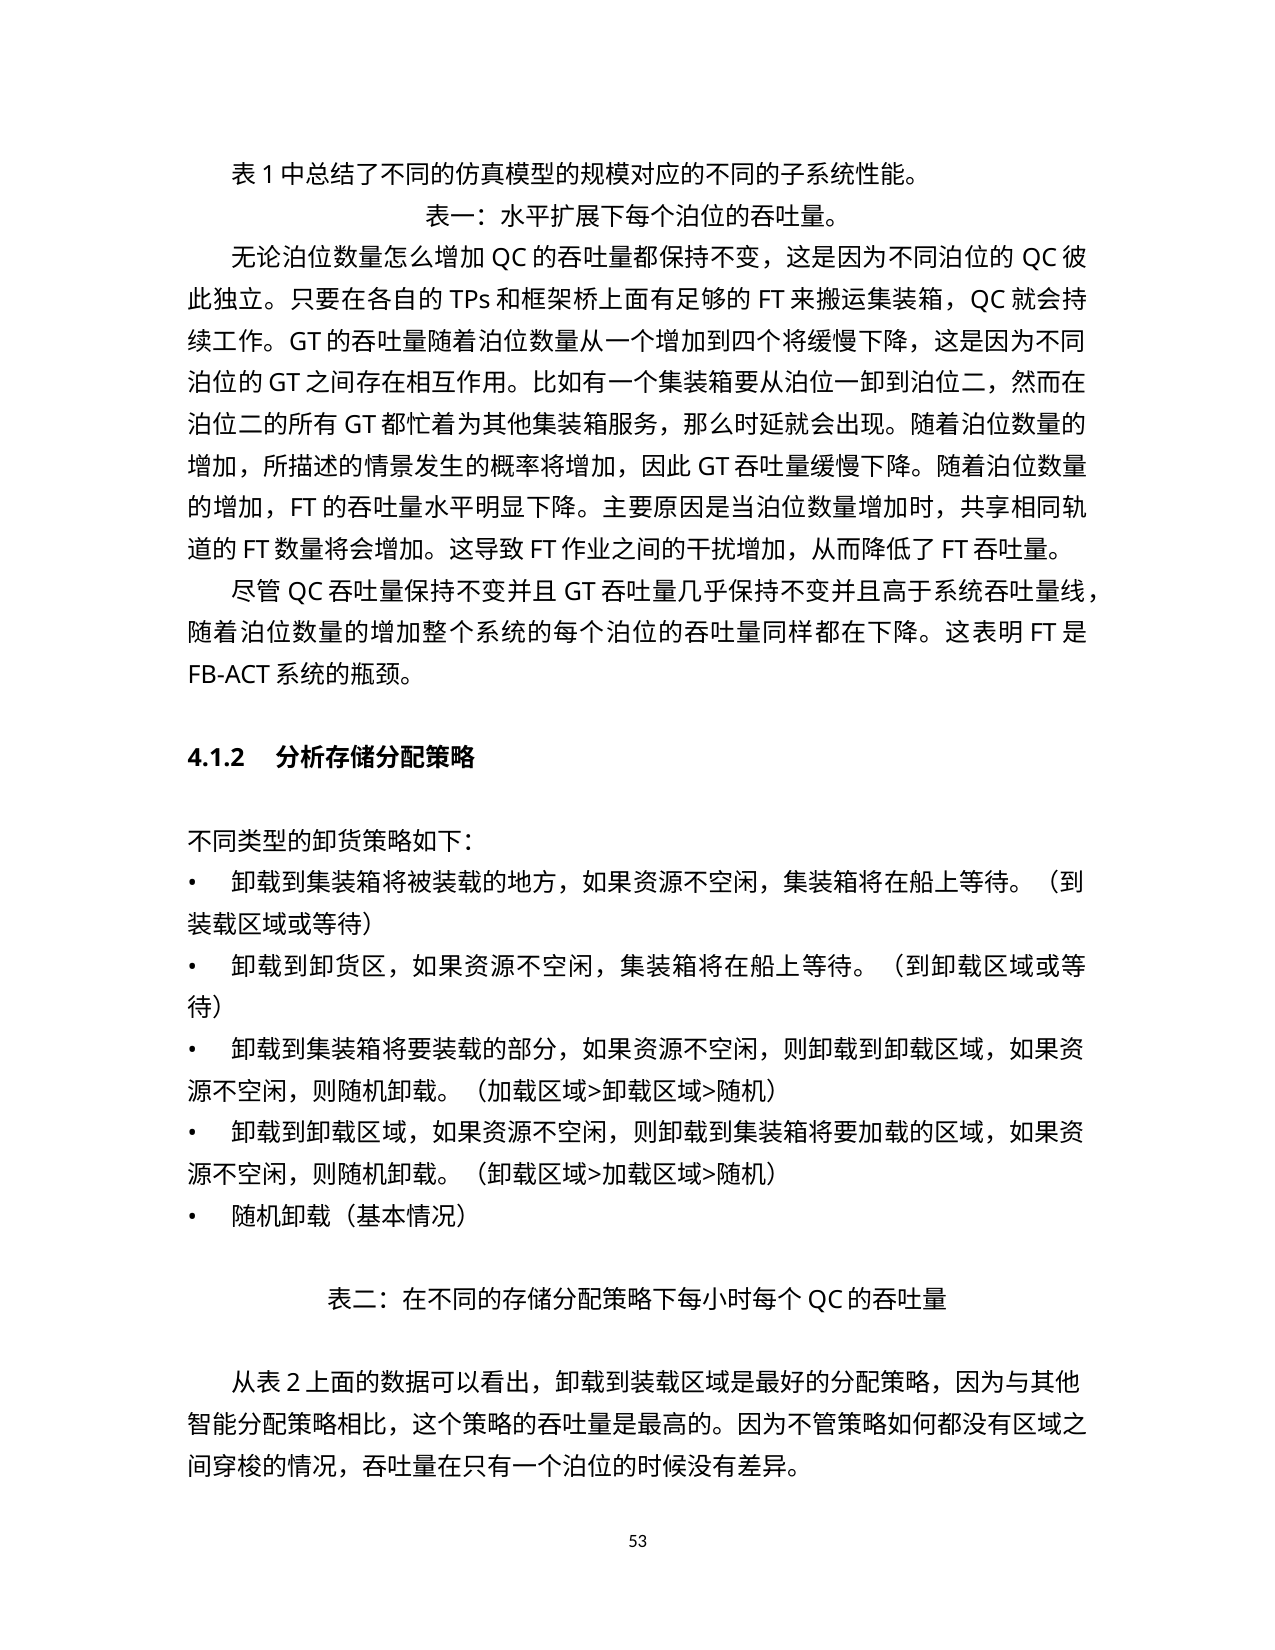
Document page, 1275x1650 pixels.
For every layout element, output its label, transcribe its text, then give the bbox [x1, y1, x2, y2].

text 4.1.2 分析存储分配策略 [187, 733, 1087, 775]
text 尽管QC吞吐量保持不变并且GT吞吐量几乎保持不变并且高于系统吞吐量线，随着泊位数量的增加整个系统的每个泊位的吞吐量同样都在下降。这表明FT是FB-ACT系统的瓶颈。 [187, 567, 1087, 692]
text • 卸载到集装箱将要装载的部分，如果资源不空闲，则卸载到卸载区域，如果资源不空闲，则随机卸载。（加载区域>卸载区域>随机） [187, 1025, 1087, 1108]
text 从表2上面的数据可以看出，卸载到装载区域是最好的分配策略，因为与其他智能分配策略相比，这个策略的吞吐量是最高的。因为不管策略如何都没有区域之间穿梭的情况，吞吐量在只有一个泊位的时候没有差异。 [187, 1358, 1087, 1483]
text • 卸载到集装箱将被装载的地方，如果资源不空闲，集装箱将在船上等待。（到装载区域或等待） [187, 858, 1087, 942]
text 表二：在不同的存储分配策略下每小时每个QC的吞吐量 [187, 1275, 1087, 1317]
text 表1中总结了不同的仿真模型的规模对应的不同的子系统性能。 [187, 150, 1087, 192]
text 表一：水平扩展下每个泊位的吞吐量。 [187, 192, 1087, 233]
text 不同类型的卸货策略如下： [187, 817, 1087, 858]
text 无论泊位数量怎么增加QC的吞吐量都保持不变，这是因为不同泊位的QC彼此独立。只要在各自的TPs和框架桥上面有足够的FT来搬运集装箱，QC就会持续工作。GT的吞吐量随着泊位数量从一个增加到四个将缓慢下降，这是因为不同泊位的GT之间存在相互作用。比如有一个集装箱要从泊位一卸到泊位二，然而在泊位二的所有GT都忙着为其他集装箱服务，那么时延就会出现。随着泊位数量的增加，所描述的情景发生的概率将增加，因此GT吞吐量缓慢下降。随着泊位数量的增加，FT的吞吐量水平明显下降。主要原因是当泊位数量增加时，共享相同轨道的FT数量将会增加。这导致FT作业之间的干扰增加，从而降低了FT吞吐量。 [187, 233, 1087, 567]
text • 卸载到卸载区域，如果资源不空闲，则卸载到集装箱将要加载的区域，如果资源不空闲，则随机卸载。（卸载区域>加载区域>随机） [187, 1108, 1087, 1192]
text • 随机卸载（基本情况） [187, 1192, 1087, 1233]
text • 卸载到卸货区，如果资源不空闲，集装箱将在船上等待。（到卸载区域或等待） [187, 942, 1087, 1025]
